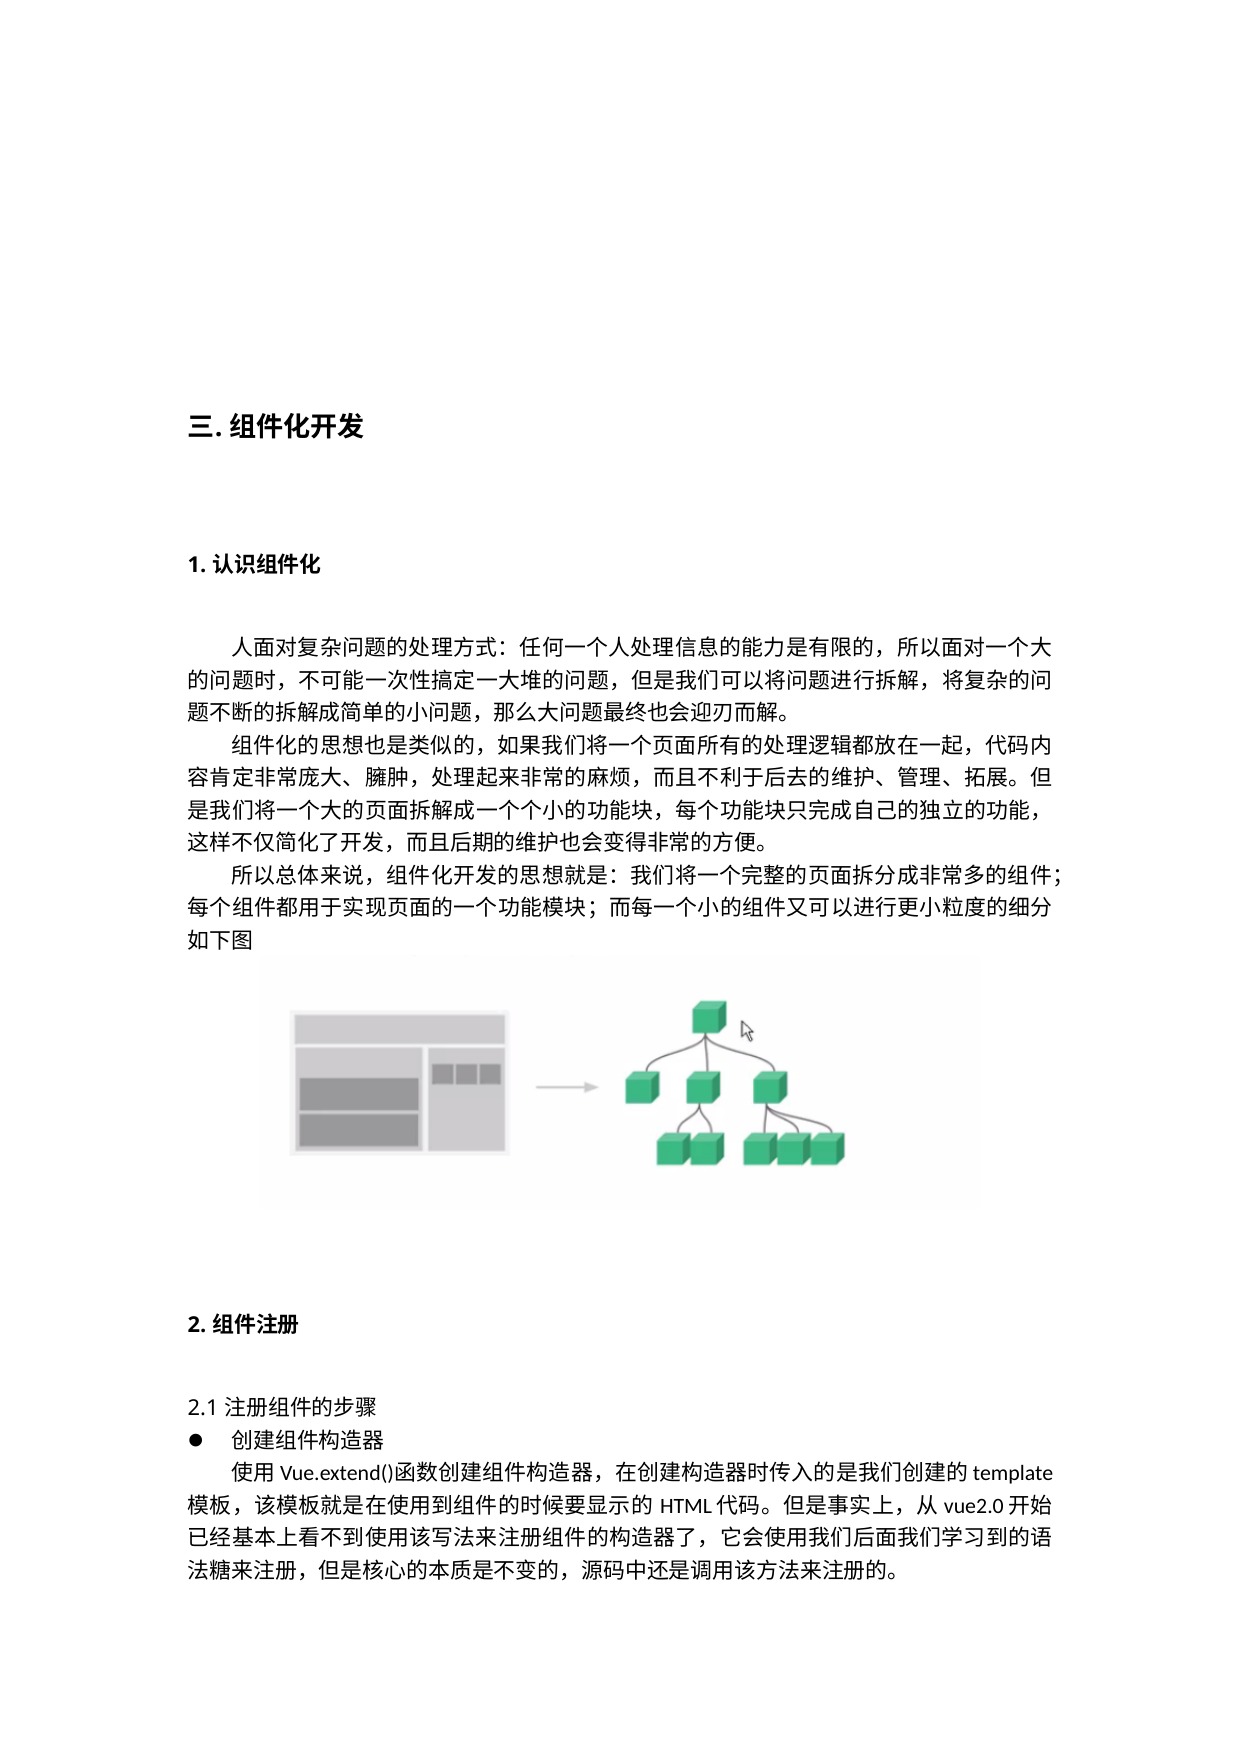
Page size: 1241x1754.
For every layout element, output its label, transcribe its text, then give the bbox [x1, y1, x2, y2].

subtitle 1. 认识组件化 [187, 547, 1053, 580]
text 使用Vue.extend()函数创建组件构造器，在创建构造器时传入的是我们创建的template模板，该模板就是在使用到组件的时候要显示的HTML代码。但是事实上，从vue2.0开始已经基本上看不到使用该写法来注册组件的构造器了，它会使用我们后面我们学习到的语法糖来注册，但是核心的本质是不变的，源码中还是调用该方法来注册的。 [187, 1455, 1053, 1585]
text 组件化的思想也是类似的，如果我们将一个页面所有的处理逻辑都放在一起，代码内容肯定非常庞大、臃肿，处理起来非常的麻烦，而且不利于后去的维护、管理、拓展。但是我们将一个大的页面拆解成一个个小的功能块，每个功能块只完成自己的独立的功能，这样不仅简化了开发，而且后期的维护也会变得非常的方便。 [187, 727, 1053, 857]
text 所以总体来说，组件化开发的思想就是：我们将一个完整的页面拆分成非常多的组件；每个组件都用于实现页面的一个功能模块；而每一个小的组件又可以进行更小粒度的细分。如下图 [187, 857, 1053, 955]
text 2.1 注册组件的步骤 [187, 1390, 1053, 1422]
list 创建组件构造器 [187, 1422, 1053, 1455]
text 人面对复杂问题的处理方式：任何一个人处理信息的能力是有限的，所以面对一个大的问题时，不可能一次性搞定一大堆的问题，但是我们可以将问题进行拆解，将复杂的问题不断的拆解成简单的小问题，那么大问题最终也会迎刃而解。 [187, 630, 1053, 727]
subtitle 三. 组件化开发 [187, 392, 1053, 457]
subtitle 2. 组件注册 [187, 1307, 1053, 1339]
picture [259, 955, 981, 1209]
